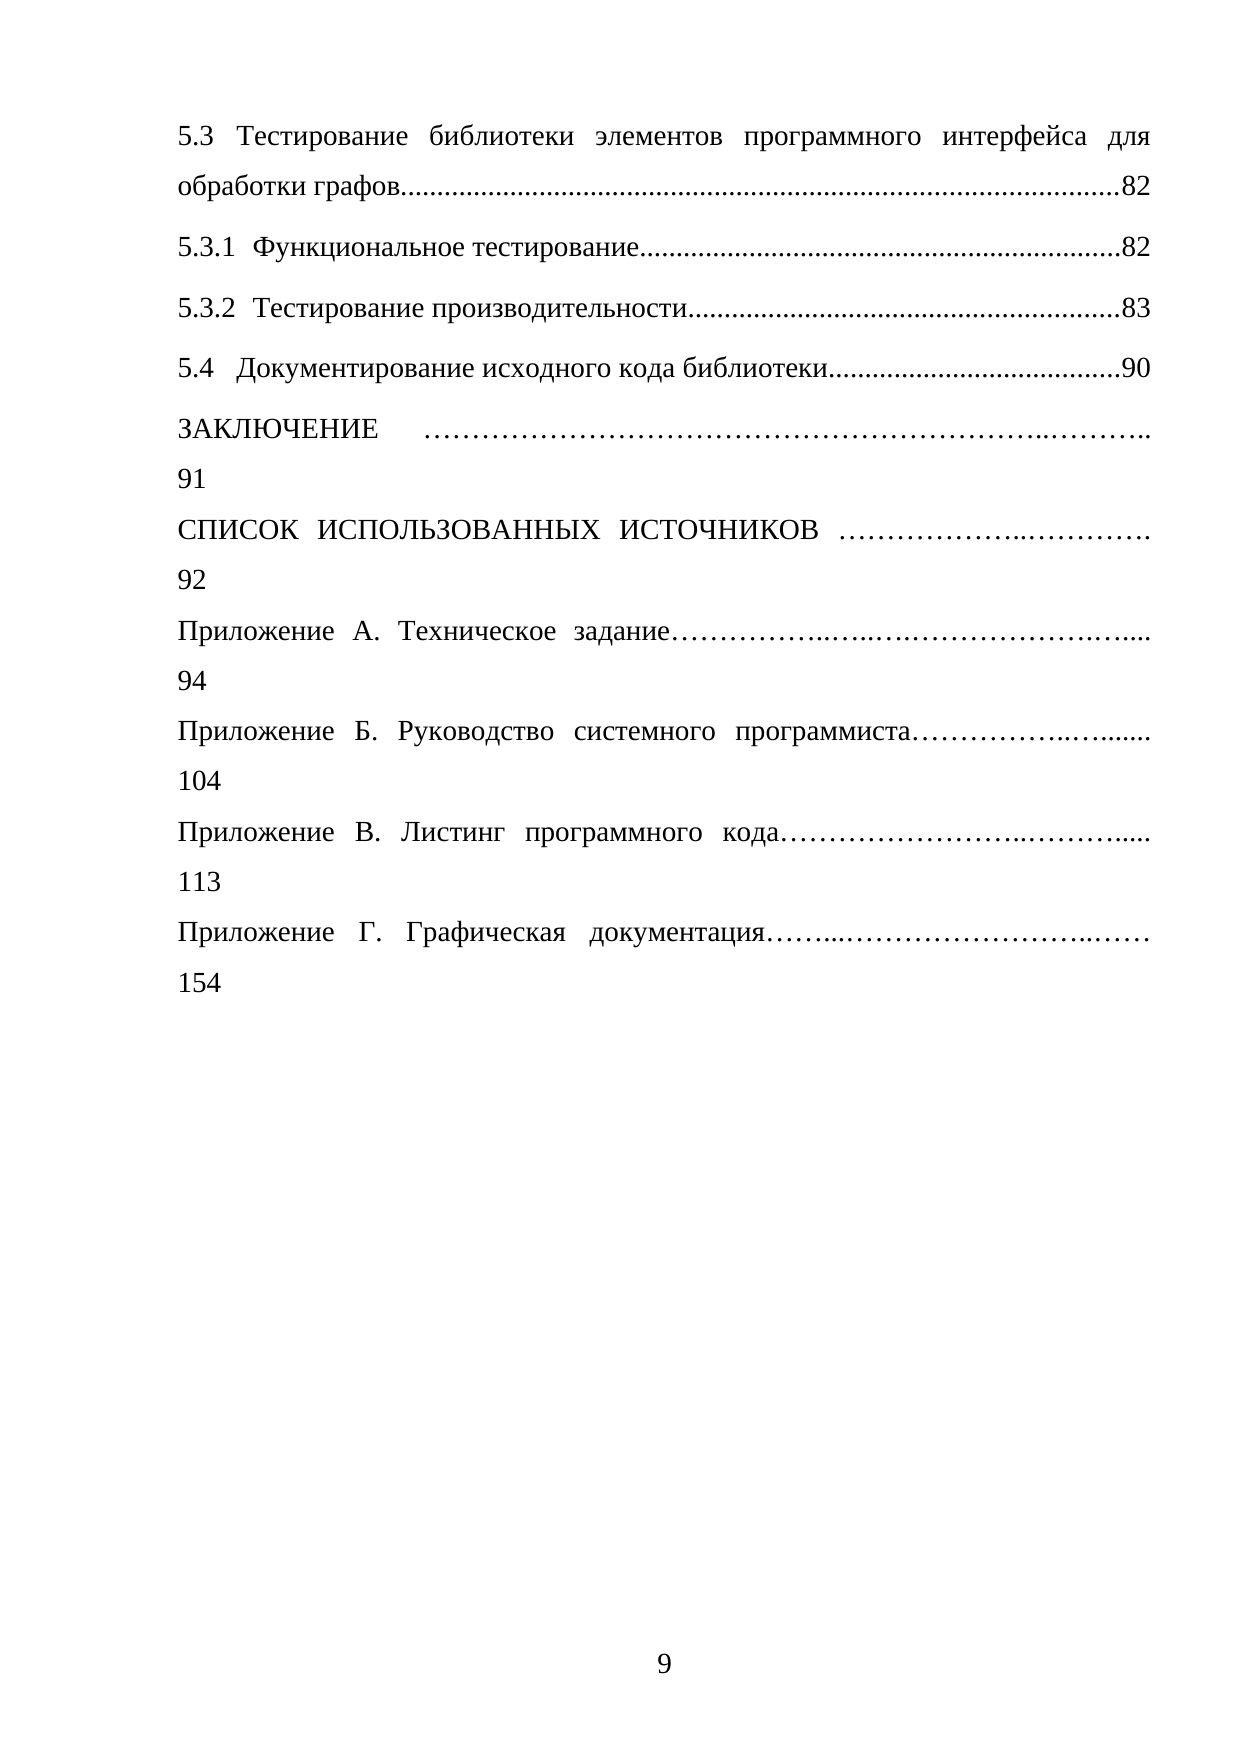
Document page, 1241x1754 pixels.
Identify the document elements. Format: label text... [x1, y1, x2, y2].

text Приложение А. Техническое задание……………..…..….……………….….... 94 [177, 613, 1152, 696]
text Приложение Г. Графическая документация……...……………………..…… 154 [177, 914, 1152, 998]
text Приложение Б. Руководство системного программиста……………..…....... 104 [177, 713, 1152, 797]
text Приложение В. Листинг программного кода……………………..………..... 113 [177, 814, 1152, 898]
